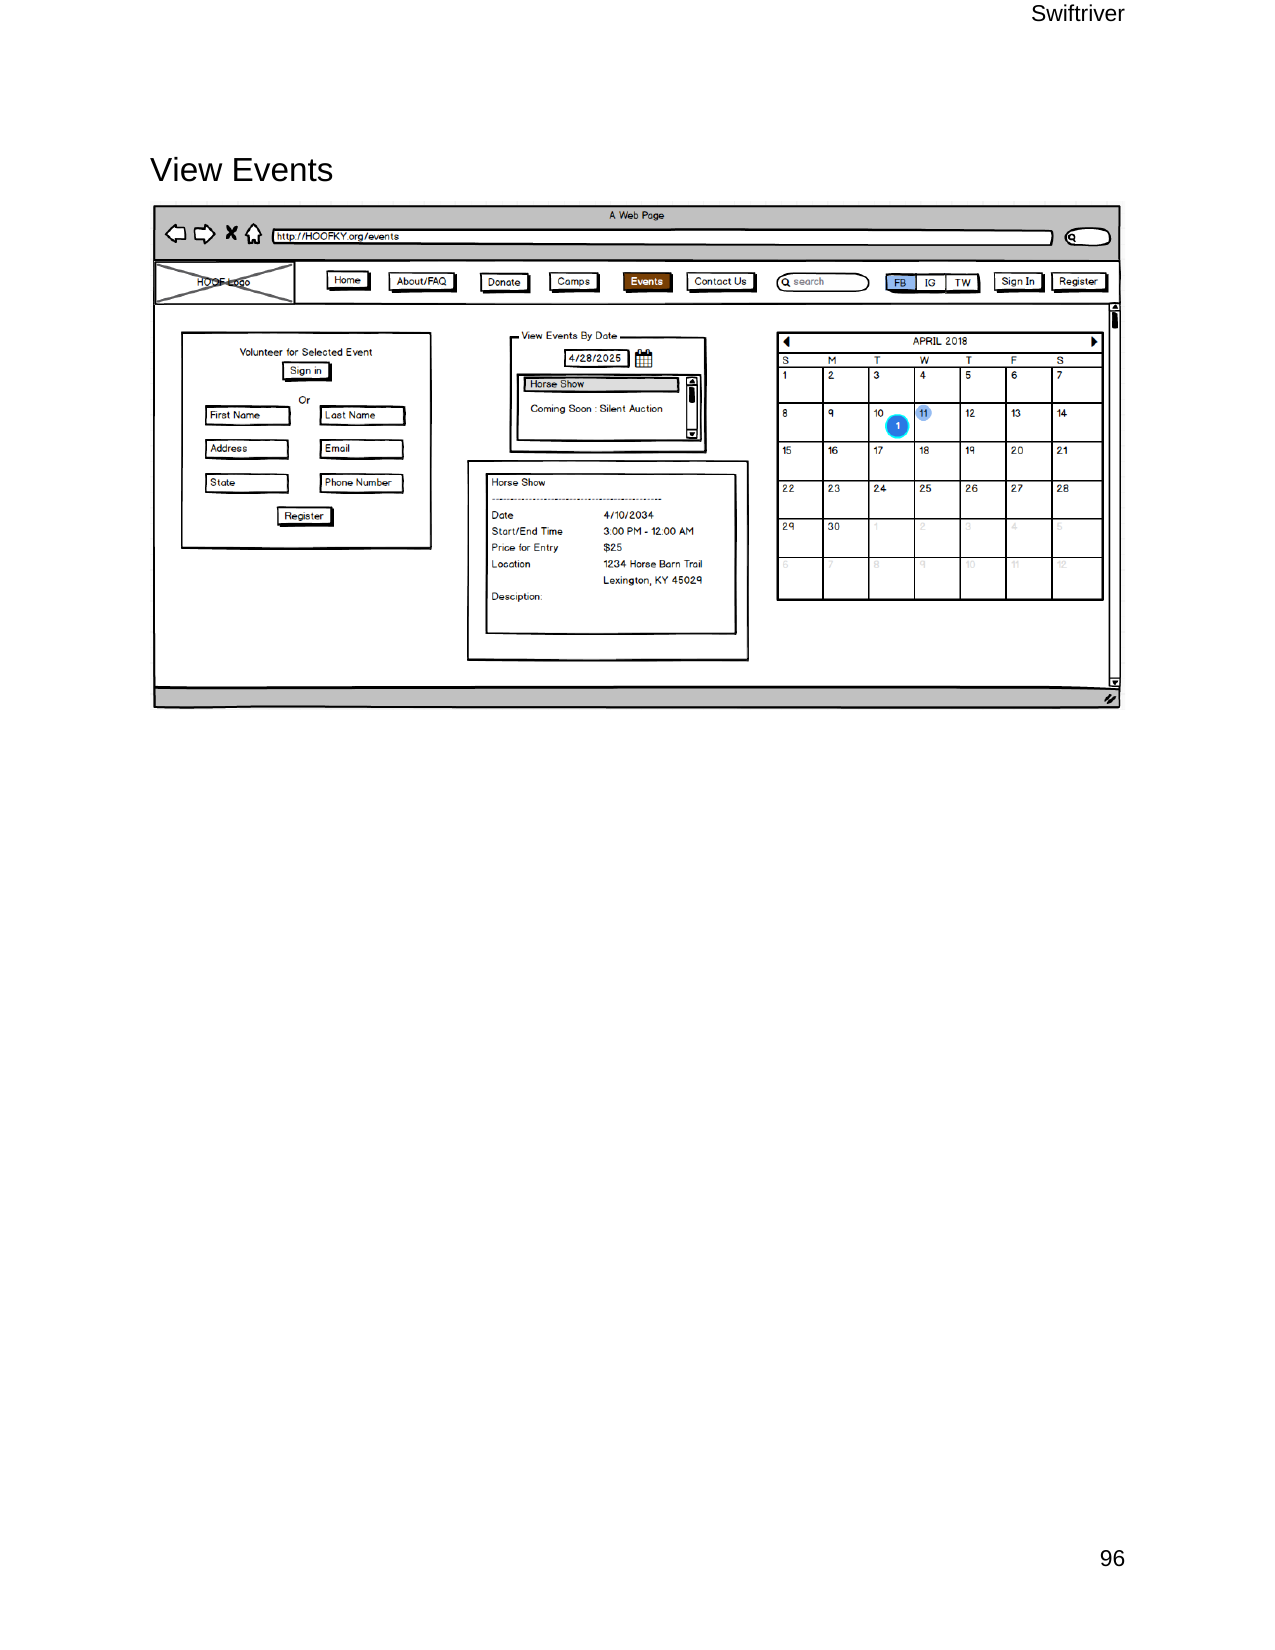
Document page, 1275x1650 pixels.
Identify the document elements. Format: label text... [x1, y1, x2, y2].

subtitle View Events [150, 150, 1125, 188]
picture [150, 201, 1125, 710]
